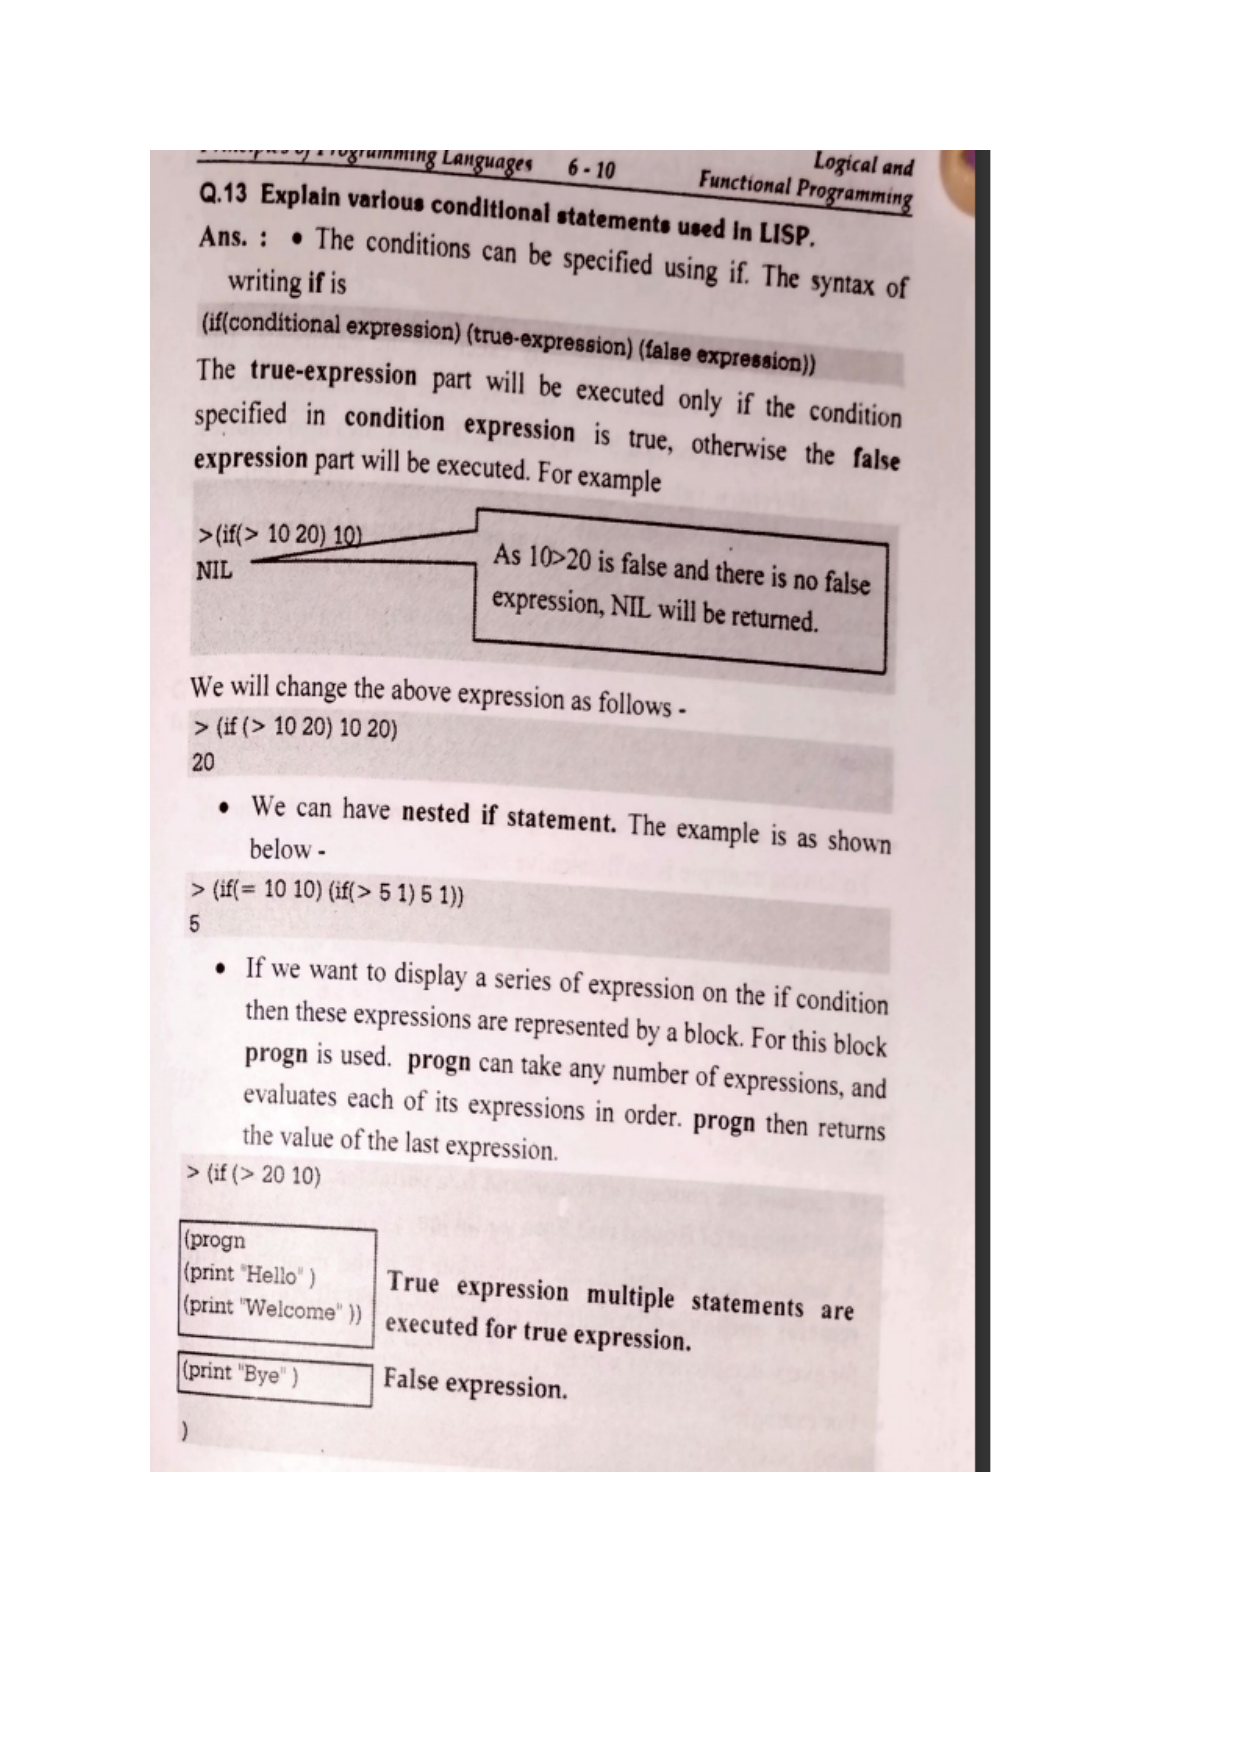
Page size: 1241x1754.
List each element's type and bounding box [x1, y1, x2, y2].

picture [150, 150, 991, 1472]
